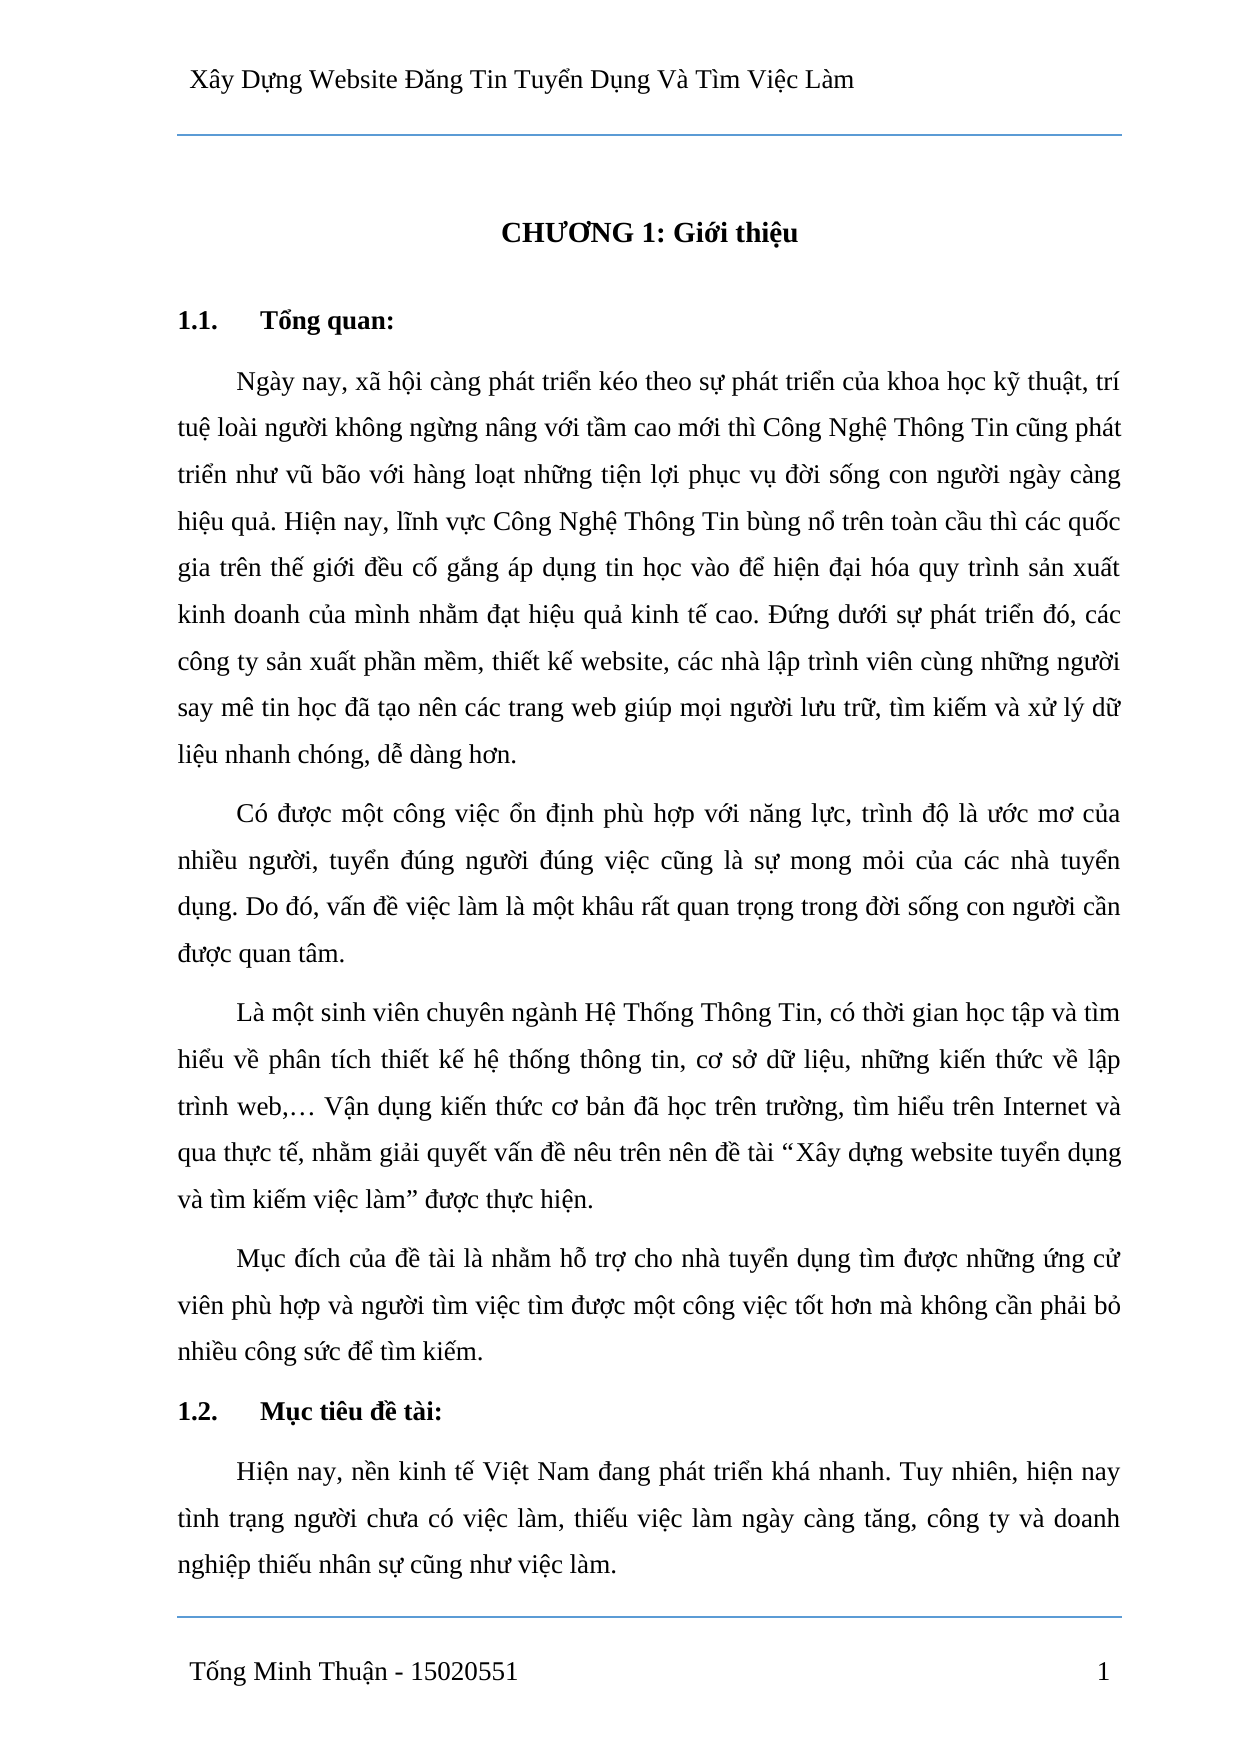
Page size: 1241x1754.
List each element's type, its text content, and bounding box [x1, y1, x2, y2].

subtitle CHƯƠNG 1: Giới thiệu [177, 215, 1122, 249]
subtitle Mục tiêu đề tài: [177, 1394, 1122, 1426]
subtitle Tổng quan: [177, 304, 1122, 335]
text Hiện nay, nền kinh tế Việt Nam đang phát triển khá nhanh. Tuy nhiên, hiện nay tình trạng người chưa có việc làm, thiếu việc làm ngày càng tăng, công ty và doanh nghiệp thiếu nhân sự cũng như việc làm. [177, 1455, 1122, 1580]
text Là một sinh viên chuyên ngành Hệ Thống Thông Tin, có thời gian học tập và tìm hiểu về phân tích thiết kế hệ thống thông tin, cơ sở dữ liệu, những kiến thức về lập trình web,… Vận dụng kiến thức cơ bản đã học trên trường, tìm hiểu trên Internet và qua thực tế, nhằm giải quyết vấn đề nêu trên nên đề tài “Xây dựng website tuyển dụng và tìm kiếm việc làm” được thực hiện. [177, 996, 1122, 1214]
text Ngày nay, xã hội càng phát triển kéo theo sự phát triển của khoa học kỹ thuật, trí tuệ loài người không ngừng nâng với tầm cao mới thì Công Nghệ Thông Tin cũng phát triển như vũ bão với hàng loạt những tiện lợi phục vụ đời sống con người ngày càng hiệu quả. Hiện nay, lĩnh vực Công Nghệ Thông Tin bùng nổ trên toàn cầu thì các quốc gia trên thế giới đều cố gắng áp dụng tin học vào để hiện đại hóa quy trình sản xuất kinh doanh của mình nhằm đạt hiệu quả kinh tế cao. Đứng dưới sự phát triển đó, các công ty sản xuất phần mềm, thiết kế website, các nhà lập trình viên cùng những người say mê tin học đã tạo nên các trang web giúp mọi người lưu trữ, tìm kiếm và xử lý dữ liệu nhanh chóng, dễ dàng hơn. [177, 364, 1122, 769]
text Mục đích của đề tài là nhằm hỗ trợ cho nhà tuyển dụng tìm được những ứng cử viên phù hợp và người tìm việc tìm được một công việc tốt hơn mà không cần phải bỏ nhiều công sức để tìm kiếm. [177, 1242, 1122, 1367]
text Có được một công việc ổn định phù hợp với năng lực, trình độ là ước mơ của nhiều người, tuyển đúng người đúng việc cũng là sự mong mỏi của các nhà tuyển dụng. Do đó, vấn đề việc làm là một khâu rất quan trọng trong đời sống con người cần được quan tâm. [177, 797, 1122, 968]
